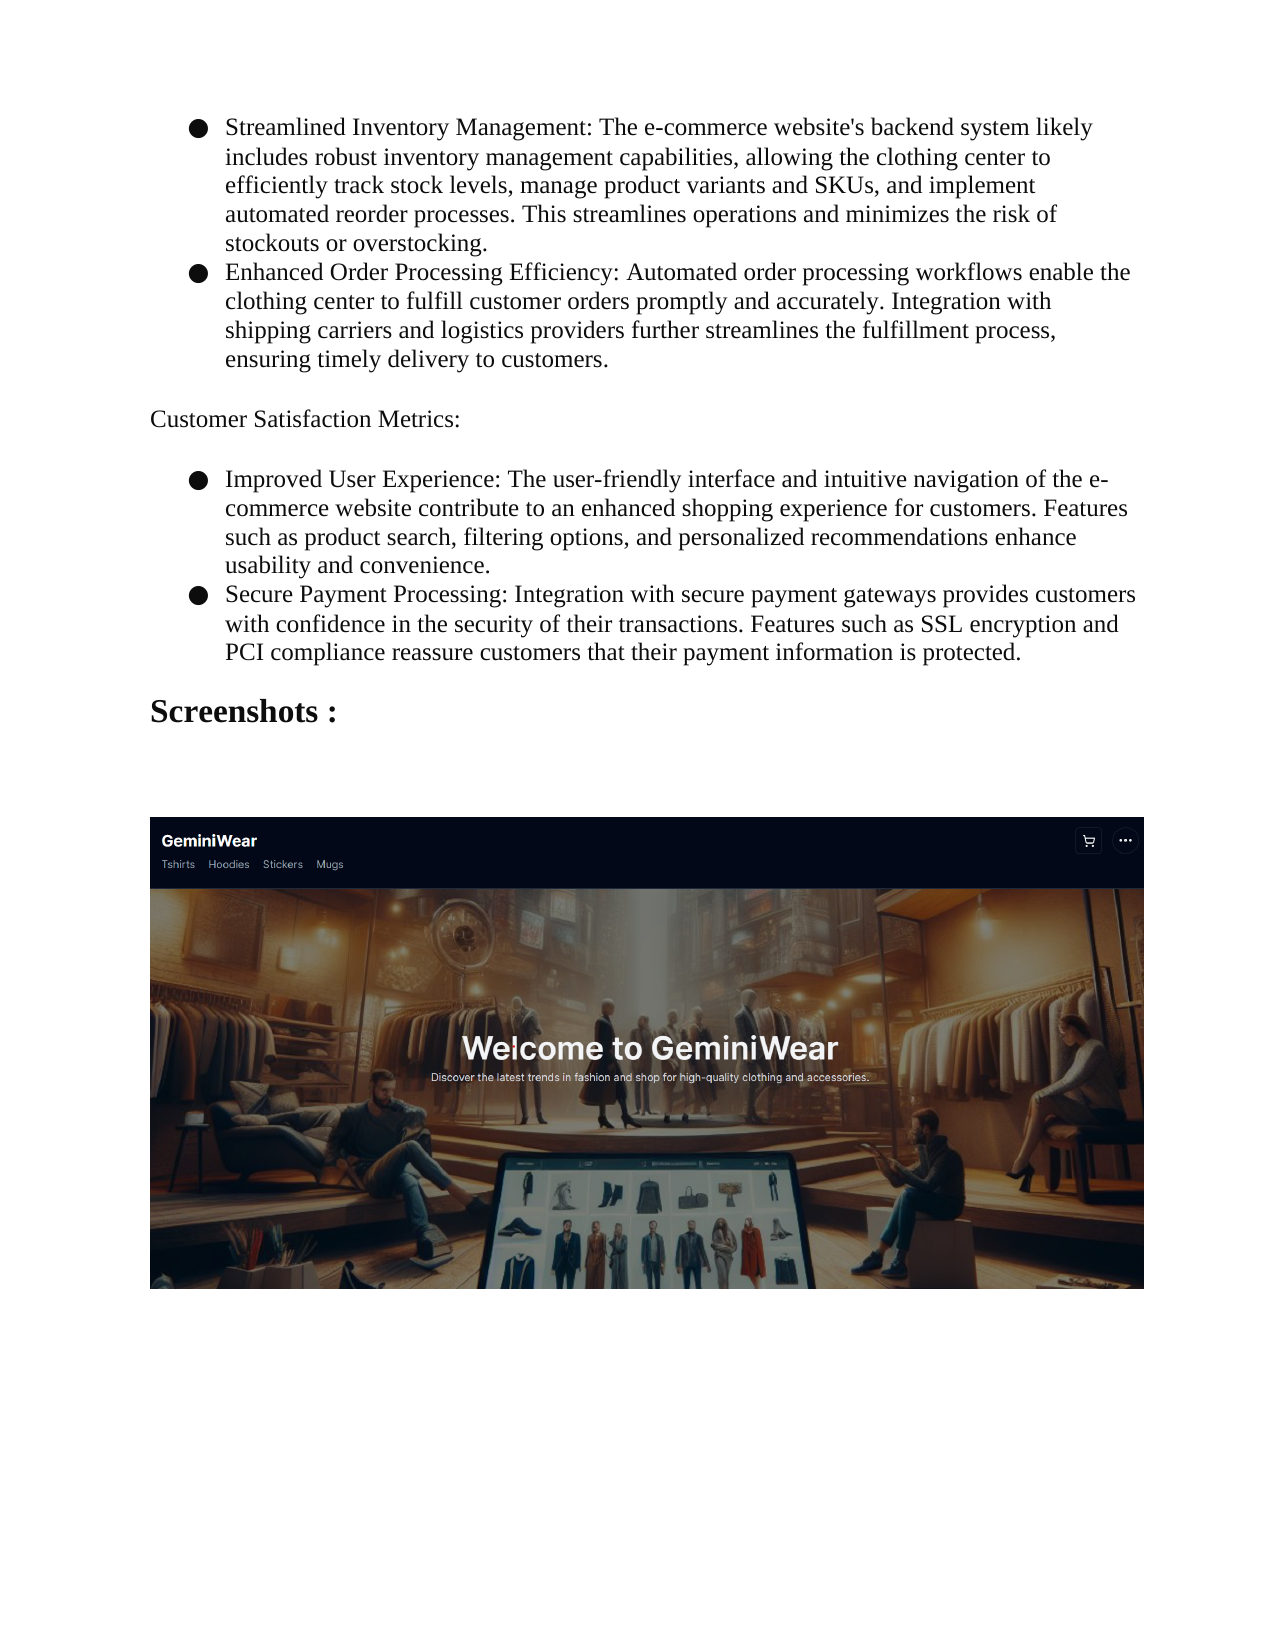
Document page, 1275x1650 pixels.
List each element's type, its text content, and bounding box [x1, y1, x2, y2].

picture [150, 817, 1144, 1289]
text Screenshots : [150, 691, 1144, 729]
text Customer Satisfaction Metrics: [150, 404, 1144, 432]
list Improved User Experience: The user-friendly interface and intuitive navigation of the e-commerce website contribute to an enhanced shopping experience for customers. Features such as product search, filtering options, and personalized recommendations enhance usability and convenience. [187, 464, 1144, 579]
list Streamlined Inventory Management: The e-commerce website's backend system likely includes robust inventory management capabilities, allowing the clothing center to efficiently track stock levels, manage product variants and SKUs, and implement automated reorder processes. This streamlines operations and minimizes the risk of stockouts or overstocking. [187, 112, 1144, 257]
list Secure Payment Processing: Integration with secure payment gateways provides customers with confidence in the security of their transactions. Features such as SSL encryption and PCI compliance reassure customers that their payment information is protected. [187, 579, 1144, 666]
list Enhanced Order Processing Efficiency: Automated order processing workflows enable the clothing center to fulfill customer orders promptly and accurately. Integration with shipping carriers and logistics providers further streamlines the fulfillment process, ensuring timely delivery to customers. [187, 257, 1144, 372]
